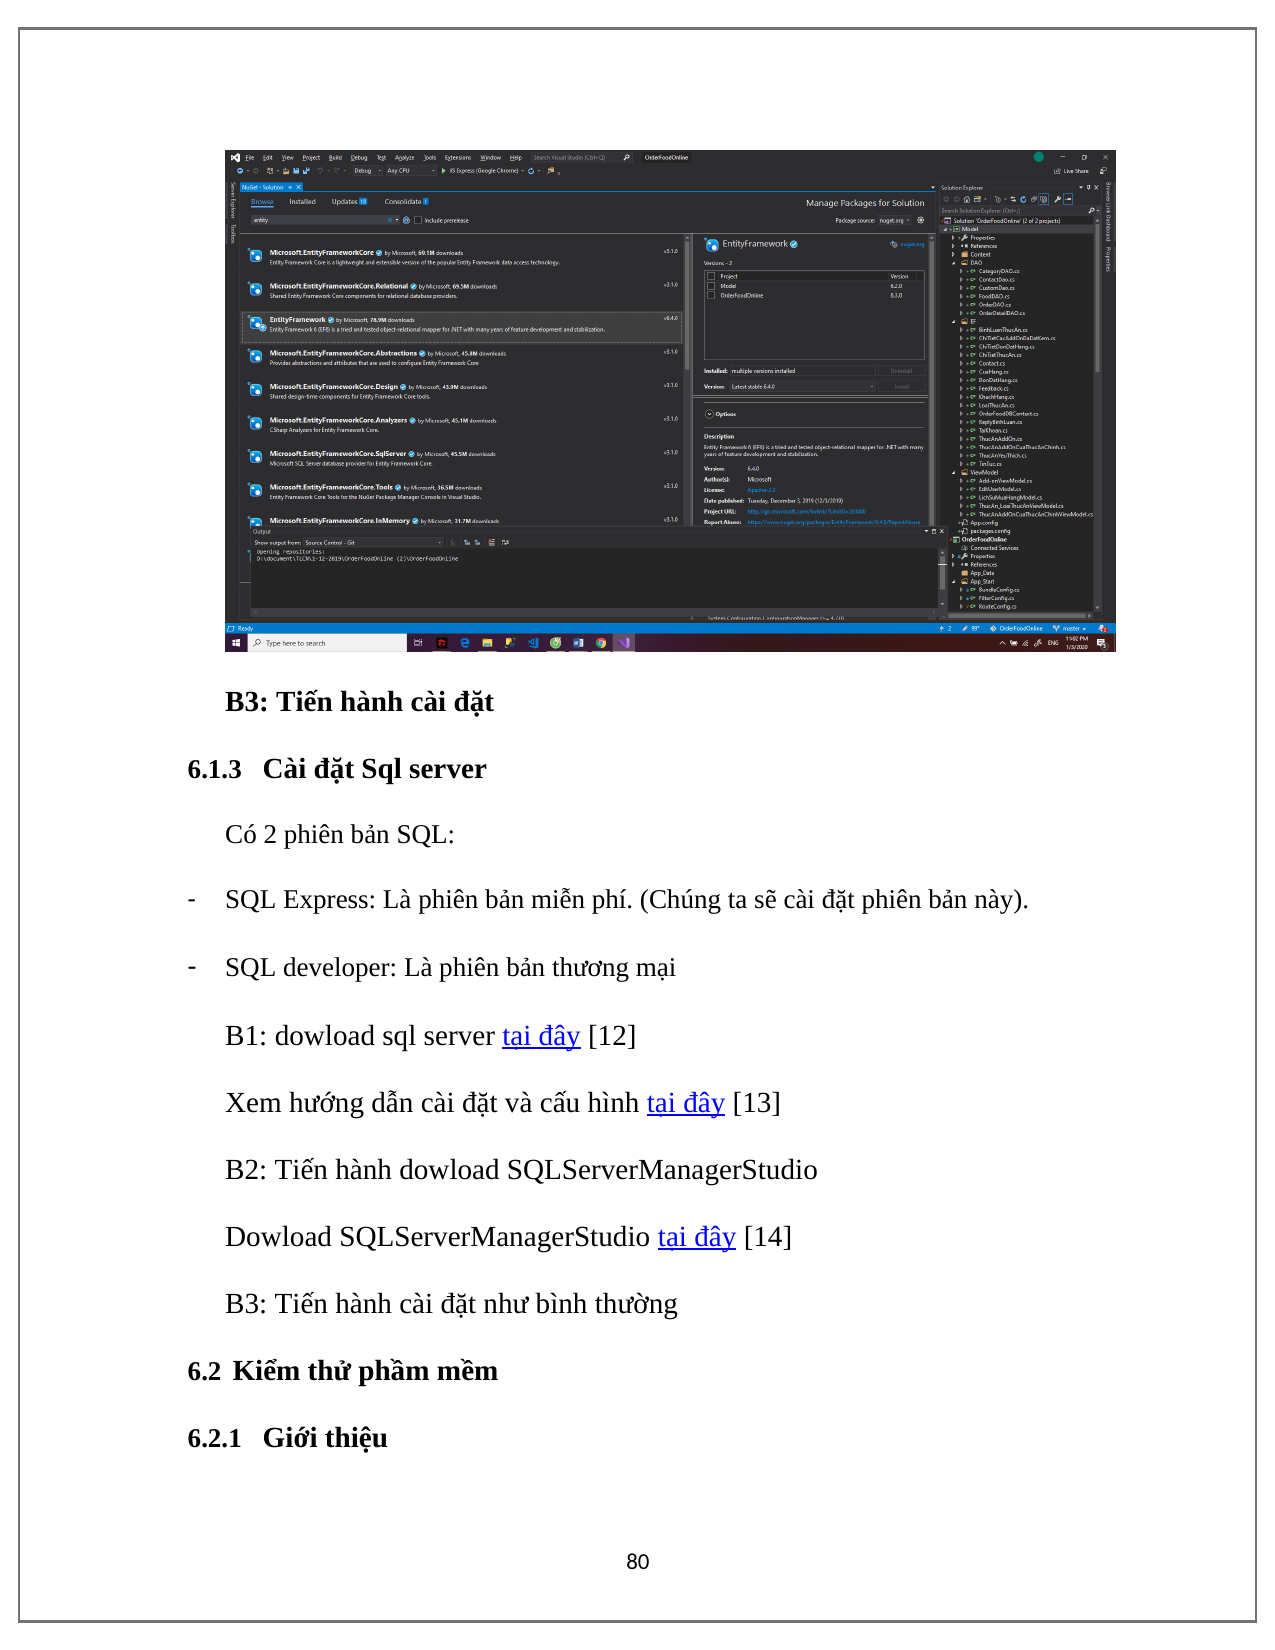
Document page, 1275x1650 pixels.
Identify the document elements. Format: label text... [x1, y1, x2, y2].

picture [225, 150, 1116, 652]
text B3: Tiến hành cài đặt như bình thường [225, 1286, 1125, 1319]
text Xem hướng dẫn cài đặt và cấu hình tại đây [13] [225, 1085, 1125, 1119]
text B2: Tiến hành dowload SQLServerManagerStudio [225, 1152, 1125, 1186]
text B1: dowload sql server tại đây [12] [225, 1018, 1125, 1052]
list Cài đặt Sql server [187, 752, 1125, 785]
list Giới thiệu [187, 1420, 1125, 1453]
text B3: Tiến hành cài đặt [225, 684, 1125, 718]
list SQL Express: Là phiên bản miễn phí. (Chúng ta sẽ cài đặt phiên bản này). [187, 882, 1125, 915]
text Dowload SQLServerManagerStudio tại đây [14] [225, 1219, 1125, 1253]
list Kiểm thử phầm mềm [187, 1353, 1125, 1387]
text Có 2 phiên bản SQL: [150, 818, 1125, 850]
list SQL developer: Là phiên bản thương mại [187, 948, 1125, 984]
